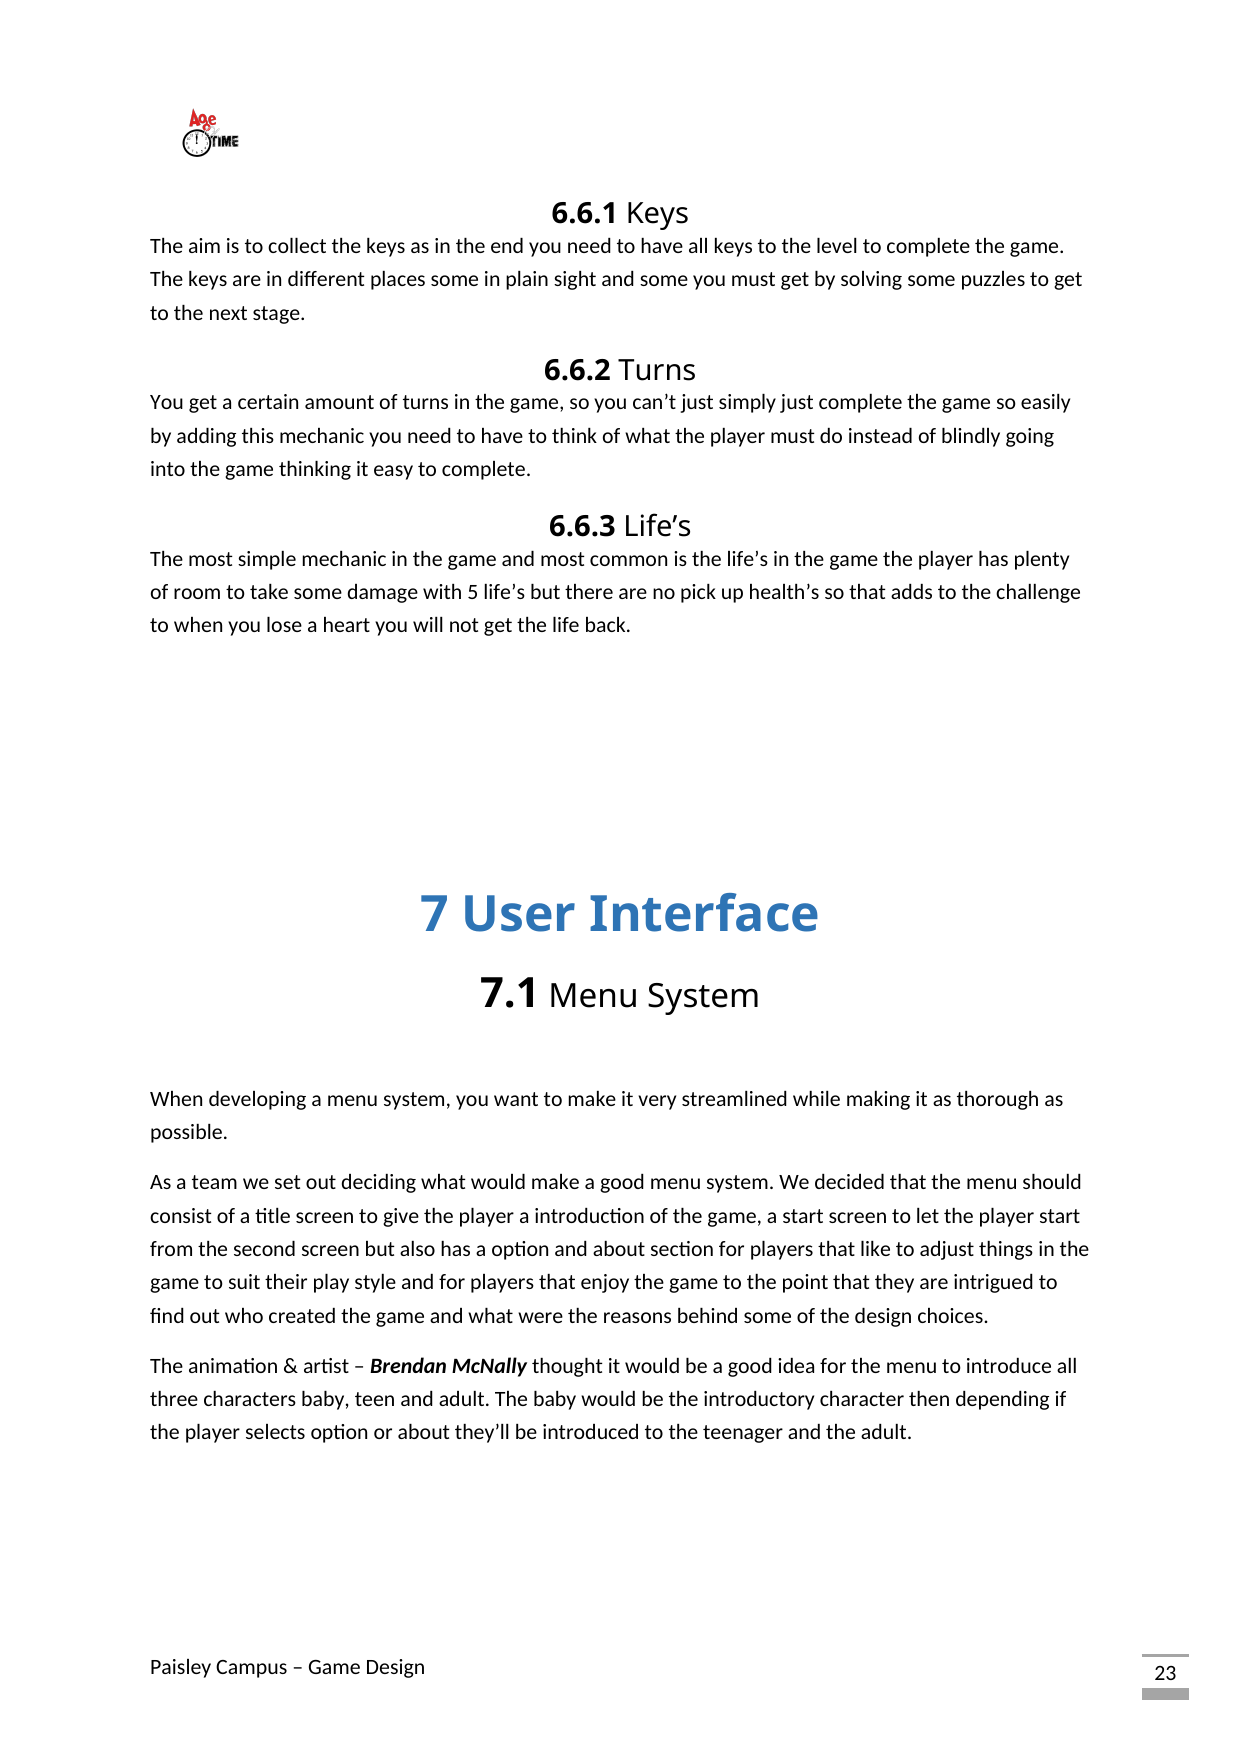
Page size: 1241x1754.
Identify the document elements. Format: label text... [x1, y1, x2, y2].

text The animation & artist – Brendan McNally thought it would be a good idea for the menu to introduce all three characters baby, teen and adult. The baby would be the introductory character then depending if the player selects option or about they’ll be introduced to the teenager and the adult. [150, 1352, 1090, 1445]
subtitle 7 User Interface [150, 878, 1090, 946]
text The most simple mechanic in the game and most common is the life’s in the game the player has plenty of room to take some damage with 5 life’s but there are no pick up health’s so that adds to the challenge to when you lose a heart you will not get the life back. [150, 545, 1090, 638]
text The aim is to collect the keys as in the end you need to have all keys to the level to complete the game. The keys are in different places some in plain sight and some you must get by solving some puzzles to get to the next stage. [150, 232, 1090, 326]
subtitle 6.6.2 Turns [150, 349, 1090, 388]
subtitle 6.6.3 Life’s [150, 505, 1090, 545]
subtitle 7.1 Menu System [150, 963, 1090, 1020]
text You get a certain amount of turns in the game, so you can’t just simply just complete the game so easily by adding this mechanic you need to have to think of what the player must do instead of blindly going into the game thinking it easy to complete. [150, 388, 1090, 482]
text As a team we set out deciding what would make a good menu system. We decided that the menu should consist of a title screen to give the player a introduction of the game, a start screen to let the player start from the second screen but also has a option and about section for players that like to adjust things in the game to suit their play style and for players that enjoy the game to the point that they are intrigued to find out who created the game and what were the reasons behind some of the design choices. [150, 1168, 1090, 1328]
text When developing a menu system, you want to make it very streamlined while making it as thorough as possible. [150, 1085, 1090, 1145]
subtitle 6.6.1 Keys [150, 192, 1090, 232]
picture [150, 73, 269, 193]
